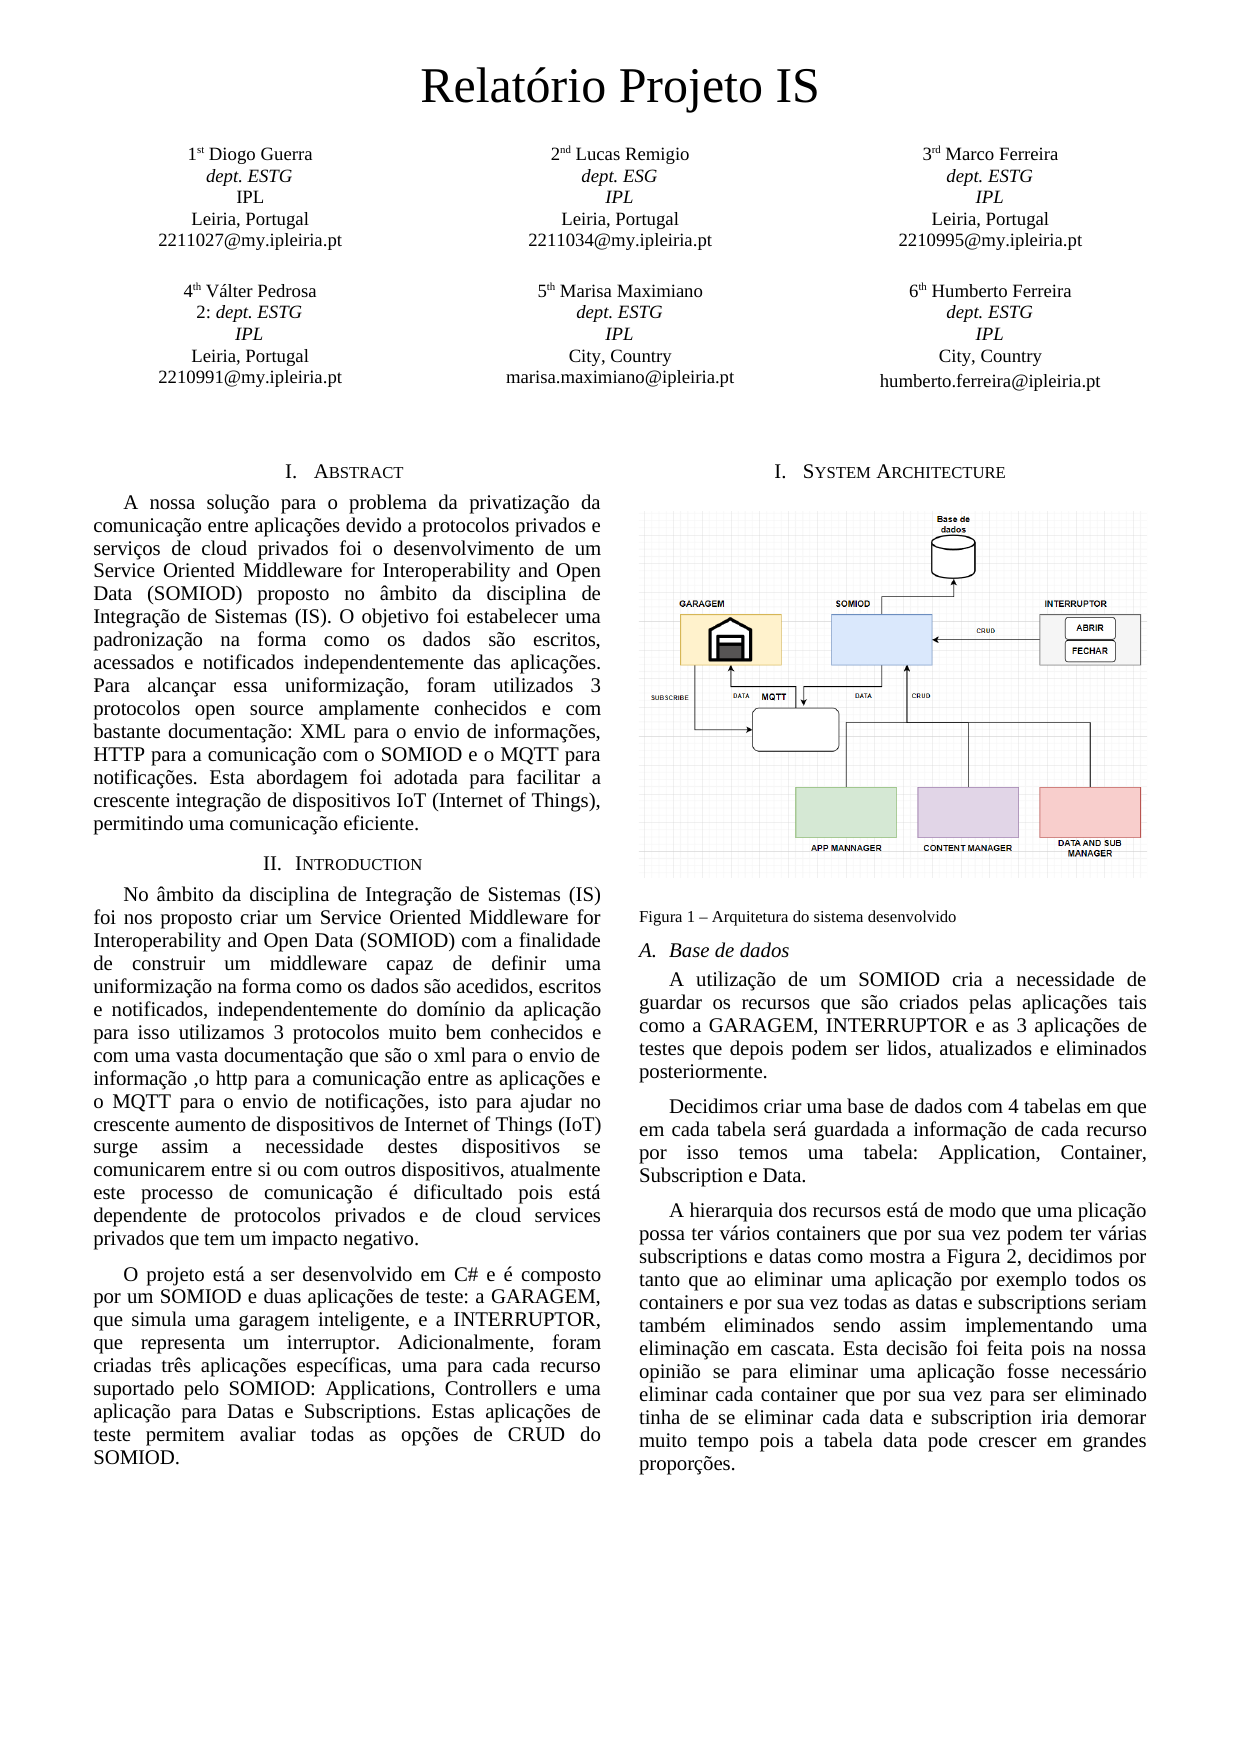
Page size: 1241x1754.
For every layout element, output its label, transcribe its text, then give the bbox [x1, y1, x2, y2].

text 6th Humberto Ferreira dept. ESTG IPL City, Country humberto.ferreira@ipleiria.pt [833, 280, 1147, 392]
subtitle Base de dados [639, 938, 1147, 962]
text Figura 1 – Arquitetura do sistema desenvolvido [639, 907, 1147, 926]
title Relatório Projeto IS [93, 56, 1147, 114]
text 1st Diogo Guerra dept. ESTG IPL Leiria, Portugal 2211027@my.ipleiria.pt [93, 143, 407, 251]
text A utilização de um SOMIOD cria a necessidade de guardar os recursos que são criados pelas aplicações tais como a GARAGEM, INTERRUPTOR e as 3 aplicações de testes que depois podem ser lidos, atualizados e eliminados posteriormente. [639, 968, 1147, 1083]
subtitle Introduction [93, 851, 601, 875]
text O projeto está a ser desenvolvido em C# e é composto por um SOMIOD e duas aplicações de teste: a GARAGEM, que simula uma garagem inteligente, e a INTERRUPTOR, que representa um interruptor. Adicionalmente, foram criadas três aplicações específicas, uma para cada recurso suportado pelo SOMIOD: Applications, Controllers e uma aplicação para Datas e Subscriptions. Estas aplicações de teste permitem avaliar todas as opções de CRUD do SOMIOD. [93, 1263, 601, 1469]
text No âmbito da disciplina de Integração de Sistemas (IS) foi nos proposto criar um Service Oriented Middleware for Interoperability and Open Data (SOMIOD) com a finalidade de construir um middleware capaz de definir uma uniformização na forma como os dados são acedidos, escritos e notificados, independentemente do domínio da aplicação para isso utilizamos 3 protocolos muito bem conhecidos e com uma vasta documentação que são o xml para o envio de informação ,o http para a comunicação entre as aplicações e o MQTT para o envio de notificações, isto para ajudar no crescente aumento de dispositivos de Internet of Things (IoT) surge assim a necessidade destes dispositivos se comunicarem entre si ou com outros dispositivos, atualmente este processo de comunicação é dificultado pois está dependente de protocolos privados e de cloud services privados que tem um impacto negativo. [93, 884, 601, 1250]
text 2nd Lucas Remigio dept. ESG IPL Leiria, Portugal 2211034@my.ipleiria.pt [482, 143, 758, 251]
subtitle Abstract [93, 458, 601, 483]
picture [638, 511, 1148, 878]
text 4th Válter Pedrosa 2: dept. ESTG IPL Leiria, Portugal 2210991@my.ipleiria.pt [93, 280, 407, 388]
text 5th Marisa Maximiano dept. ESTG IPL City, Country marisa.maximiano@ipleiria.pt [482, 280, 758, 388]
subtitle System Architecture [639, 458, 1147, 483]
text 3rd Marco Ferreira dept. ESTG IPL Leiria, Portugal 2210995@my.ipleiria.pt [833, 143, 1147, 251]
text Decidimos criar uma base de dados com 4 tabelas em que em cada tabela será guardada a informação de cada recurso por isso temos uma tabela: Application, Container, Subscription e Data. [639, 1096, 1147, 1187]
text A hierarquia dos recursos está de modo que uma plicação possa ter vários containers que por sua vez podem ter várias subscriptions e datas como mostra a Figura 2, decidimos por tanto que ao eliminar uma aplicação por exemplo todos os containers e por sua vez todas as datas e subscriptions seriam também eliminados sendo assim implementando uma eliminação em cascata. Esta decisão foi feita pois na nossa opinião se para eliminar uma aplicação fosse necessário eliminar cada container que por sua vez para ser eliminado tinha de se eliminar cada data e subscription iria demorar muito tempo pois a tabela data pode crescer em grandes proporções. [639, 1199, 1147, 1474]
text A nossa solução para o problema da privatização da comunicação entre aplicações devido a protocolos privados e serviços de cloud privados foi o desenvolvimento de um Service Oriented Middleware for Interoperability and Open Data (SOMIOD) proposto no âmbito da disciplina de Integração de Sistemas (IS). O objetivo foi estabelecer uma padronização na forma como os dados são escritos, acessados e notificados independentemente das aplicações. Para alcançar essa uniformização, foram utilizados 3 protocolos open source amplamente conhecidos e com bastante documentação: XML para o envio de informações, HTTP para a comunicação com o SOMIOD e o MQTT para notificações. Esta abordagem foi adotada para facilitar a crescente integração de dispositivos IoT (Internet of Things), permitindo uma comunicação eficiente. [93, 491, 601, 834]
